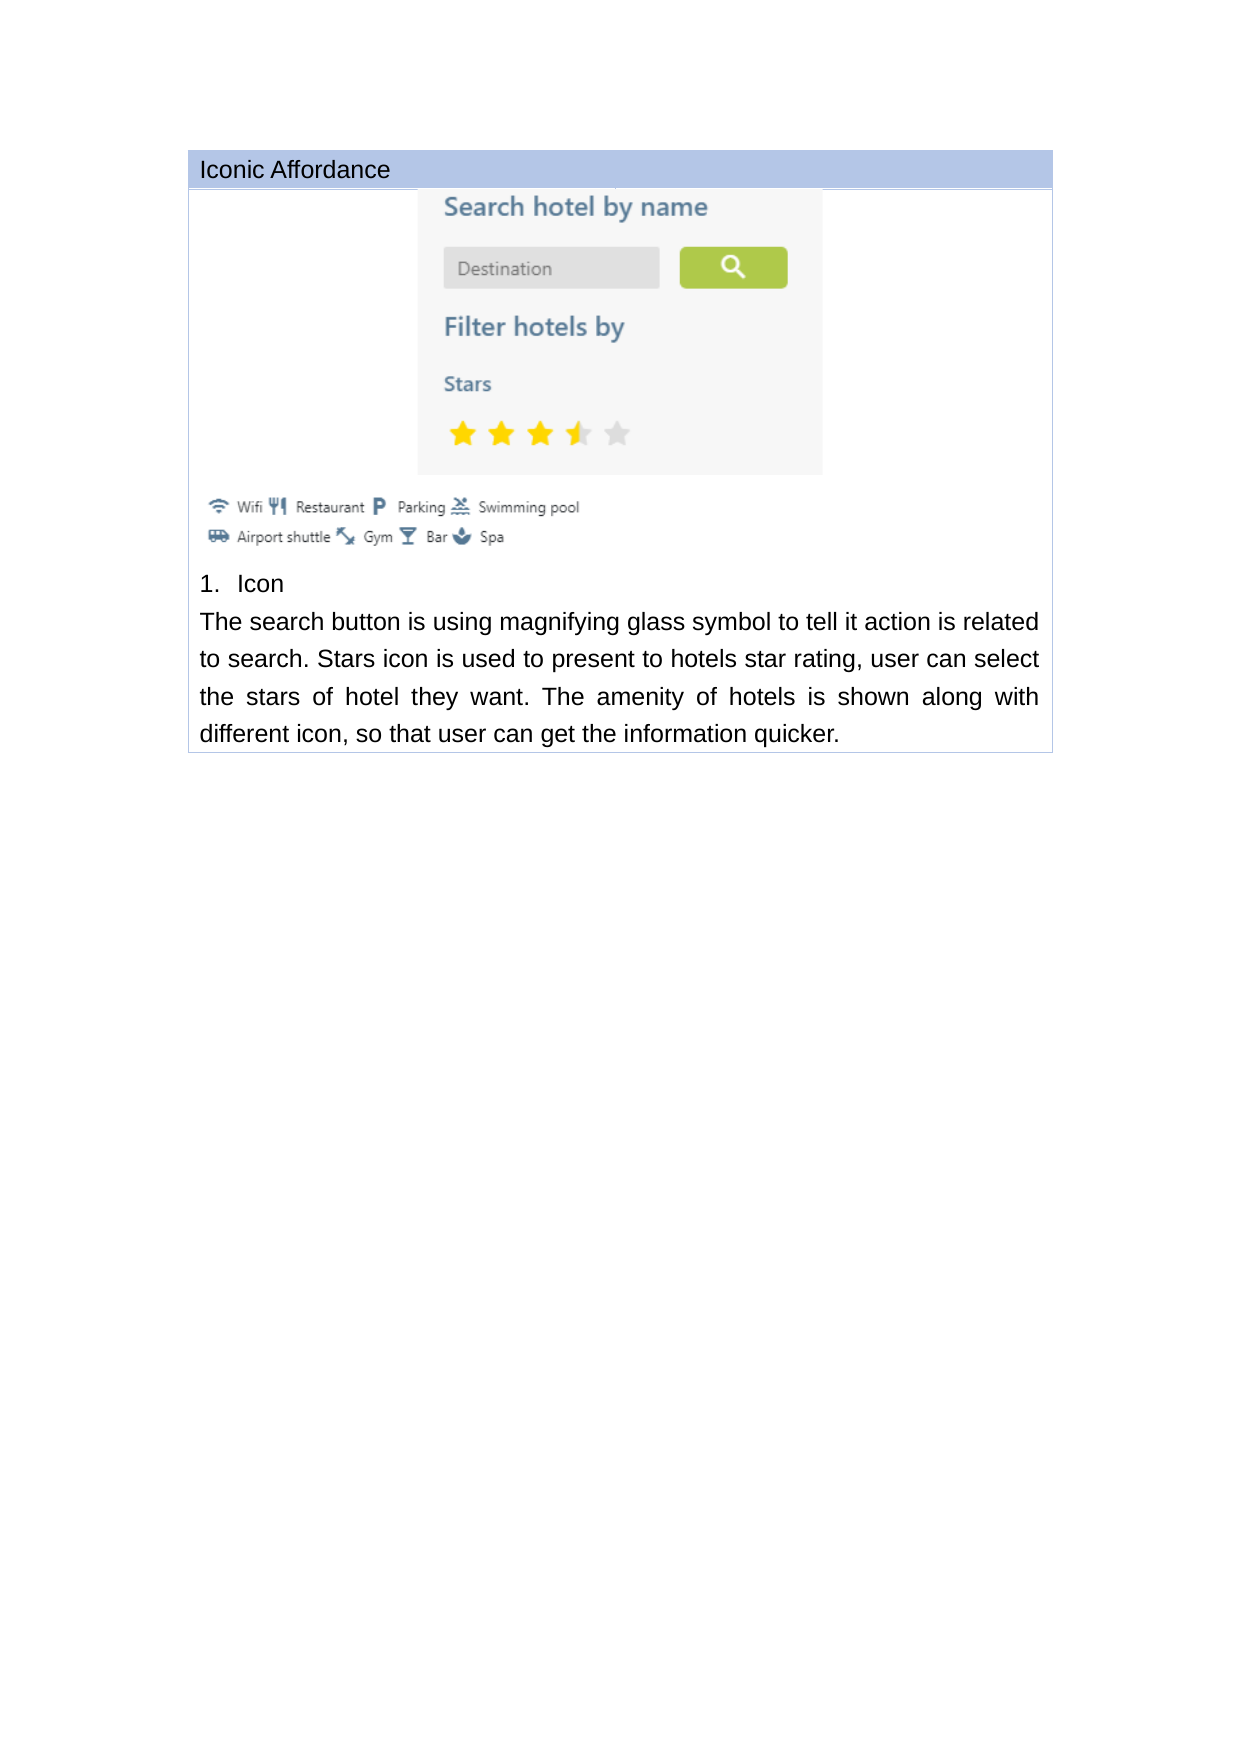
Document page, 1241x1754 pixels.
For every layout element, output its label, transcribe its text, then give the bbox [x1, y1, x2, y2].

picture [199, 489, 605, 562]
table_cell Icon The search button is using magnifying glass symbol to tell it action is related to search. Stars icon is used to present to hotels star rating, user can select the stars of hotel they want. The amenity of hotels is shown along with different icon, so that user can get the information quicker. [189, 190, 1052, 752]
table_header [616, 151, 1052, 188]
table_header Iconic Affordance [189, 151, 615, 188]
picture [417, 189, 823, 475]
